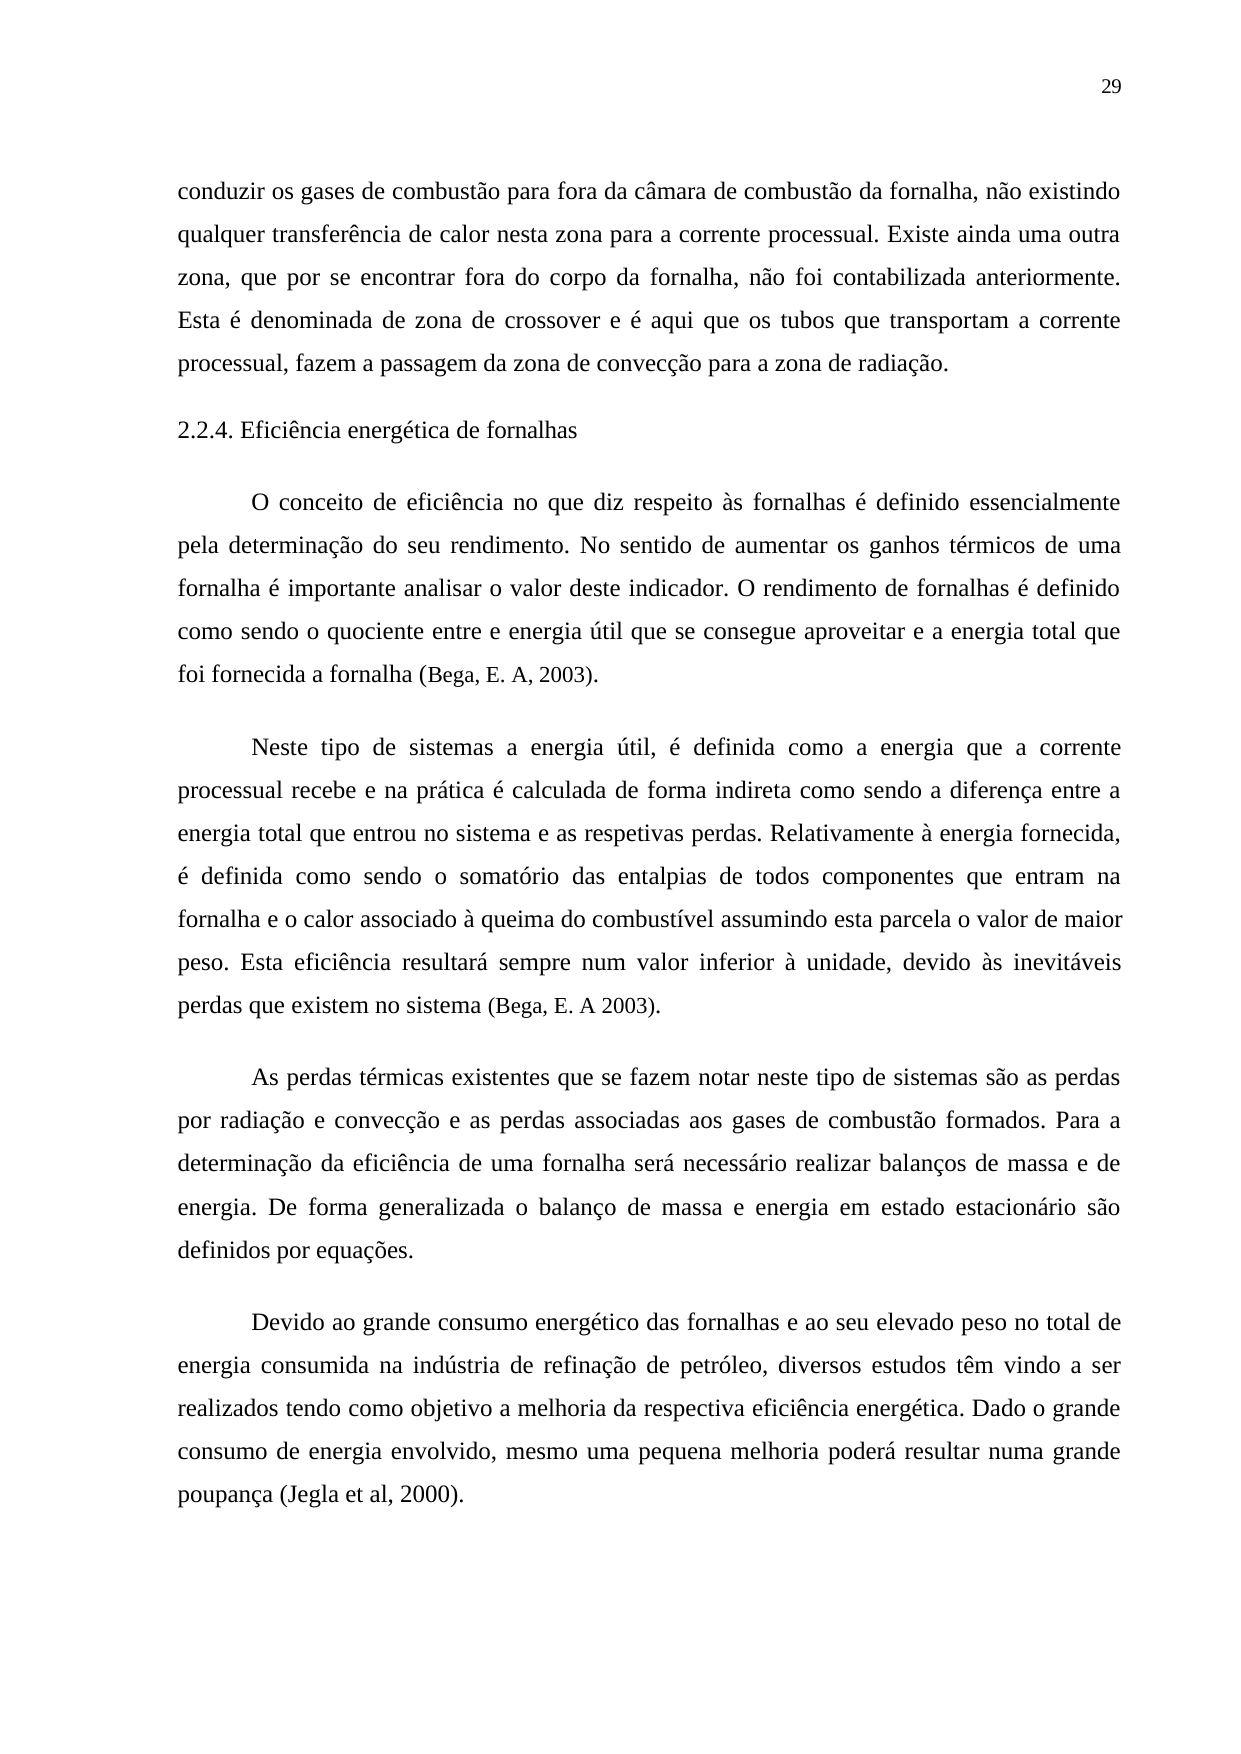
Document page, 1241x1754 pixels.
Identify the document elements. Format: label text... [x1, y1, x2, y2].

text Neste tipo de sistemas a energia útil, é definida como a energia que a corrente processual recebe e na prática é calculada de forma indireta como sendo a diferença entre a energia total que entrou no sistema e as respetivas perdas. Relativamente à energia fornecida, é definida como sendo o somatório das entalpias de todos componentes que entram na fornalha e o calor associado à queima do combustível assumindo esta parcela o valor de maior peso. Esta eficiência resultará sempre num valor inferior à unidade, devido às inevitáveis perdas que existem no sistema (Bega, E. A 2003). [177, 732, 1122, 1019]
text conduzir os gases de combustão para fora da câmara de combustão da fornalha, não existindo qualquer transferência de calor nesta zona para a corrente processual. Existe ainda uma outra zona, que por se encontrar fora do corpo da fornalha, não foi contabilizada anteriormente. Esta é denominada de zona de crossover e é aqui que os tubos que transportam a corrente processual, fazem a passagem da zona de convecção para a zona de radiação. [177, 176, 1122, 377]
text Devido ao grande consumo energético das fornalhas e ao seu elevado peso no total de energia consumida na indústria de refinação de petróleo, diversos estudos têm vindo a ser realizados tendo como objetivo a melhoria da respectiva eficiência energética. Dado o grande consumo de energia envolvido, mesmo uma pequena melhoria poderá resultar numa grande poupança (Jegla et al, 2000). [177, 1307, 1122, 1508]
list Eficiência energética de fornalhas [177, 415, 1169, 444]
text O conceito de eficiência no que diz respeito às fornalhas é definido essencialmente pela determinação do seu rendimento. No sentido de aumentar os ganhos térmicos de uma fornalha é importante analisar o valor deste indicador. O rendimento de fornalhas é definido como sendo o quociente entre e energia útil que se consegue aproveitar e a energia total que foi fornecida a fornalha (Bega, E. A, 2003). [177, 487, 1122, 688]
text As perdas térmicas existentes que se fazem notar neste tipo de sistemas são as perdas por radiação e convecção e as perdas associadas aos gases de combustão formados. Para a determinação da eficiência de uma fornalha será necessário realizar balanços de massa e de energia. De forma generalizada o balanço de massa e energia em estado estacionário são definidos por equações. [177, 1062, 1122, 1263]
